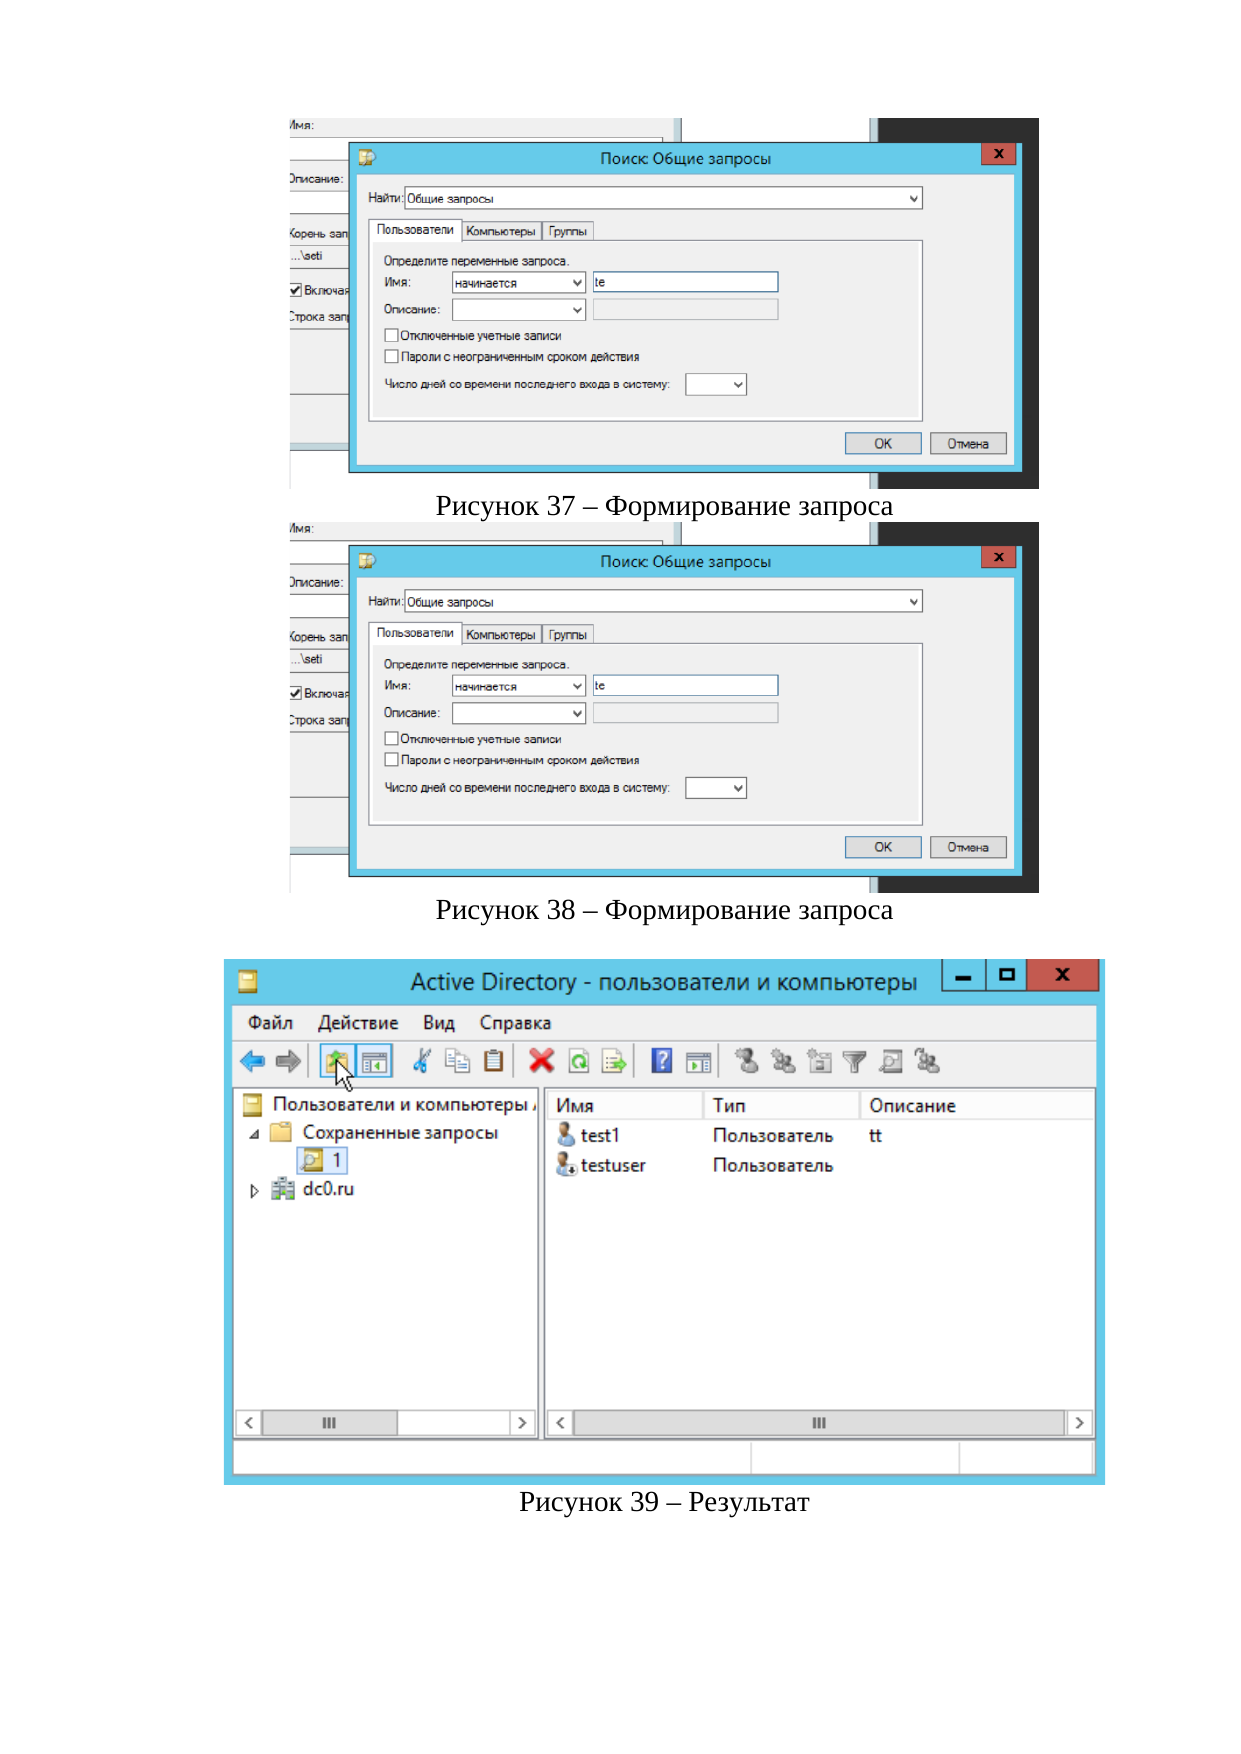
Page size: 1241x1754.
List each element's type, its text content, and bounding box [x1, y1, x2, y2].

picture [289, 522, 1039, 893]
picture [289, 118, 1039, 489]
text Рисунок 37 – Формирование запроса [177, 488, 1152, 522]
text Рисунок 38 – Формирование запроса [177, 892, 1152, 926]
picture [223, 959, 1105, 1485]
text Рисунок 39 – Результат [177, 1484, 1152, 1518]
